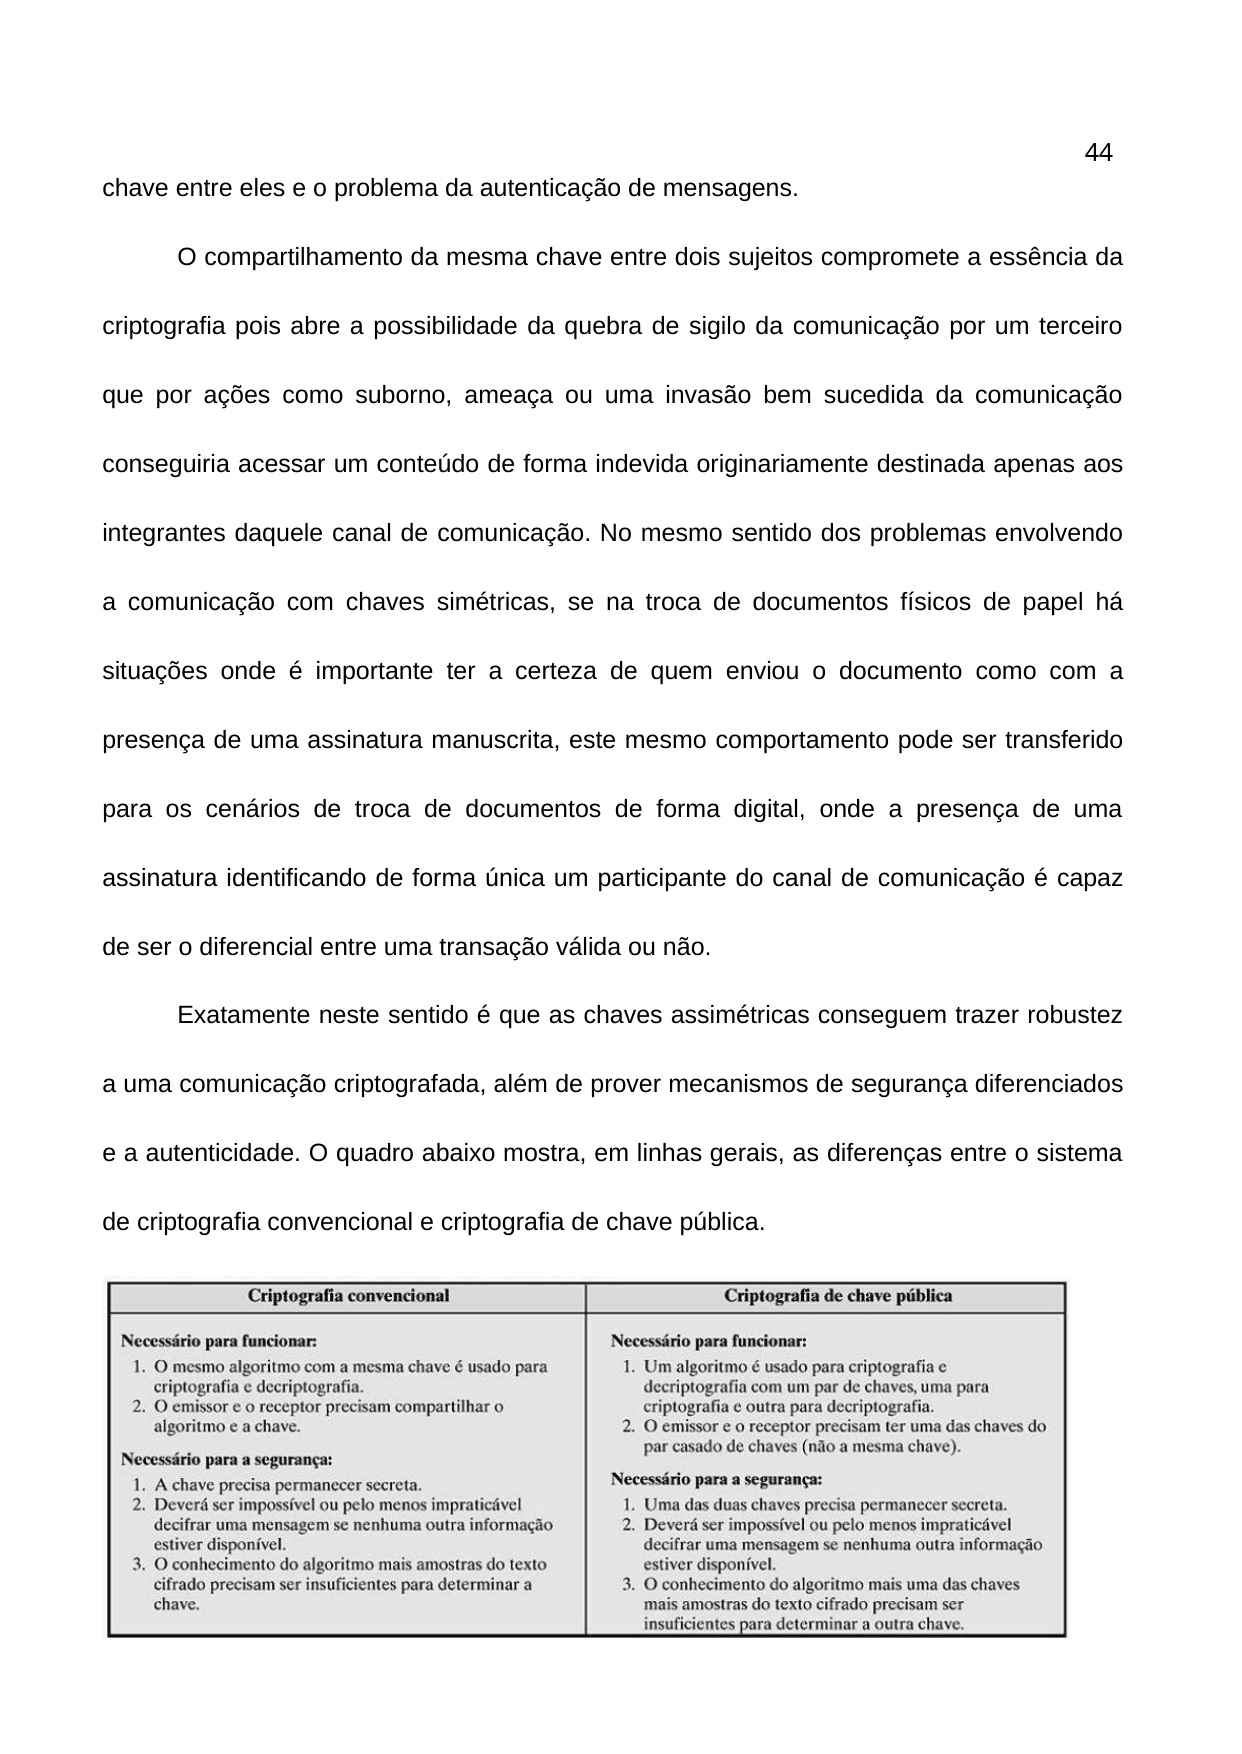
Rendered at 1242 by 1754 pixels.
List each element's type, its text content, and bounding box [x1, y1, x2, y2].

text O compartilhamento da mesma chave entre dois sujeitos compromete a essência da criptografia pois abre a possibilidade da quebra de sigilo da comunicação por um terceiro que por ações como suborno, ameaça ou uma invasão bem sucedida da comunicação conseguiria acessar um conteúdo de forma indevida originariamente destinada apenas aos integrantes daquele canal de comunicação. No mesmo sentido dos problemas envolvendo a comunicação com chaves simétricas, se na troca de documentos físicos de papel há situações onde é importante ter a certeza de quem enviou o documento como com a presença de uma assinatura manuscrita, este mesmo comportamento pode ser transferido para os cenários de troca de documentos de forma digital, onde a presença de uma assinatura identificando de forma única um participante do canal de comunicação é capaz de ser o diferencial entre uma transação válida ou não. [102, 242, 1125, 960]
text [102, 173, 1125, 202]
text Exatamente neste sentido é que as chaves assimétricas conseguem trazer robustez a uma comunicação criptografada, além de prover mecanismos de segurança diferenciados e a autenticidade. O quadro abaixo mostra, em linhas gerais, as diferenças entre o sistema de criptografia convencional e criptografia de chave pública. [102, 1000, 1125, 1236]
picture [102, 1276, 1071, 1641]
